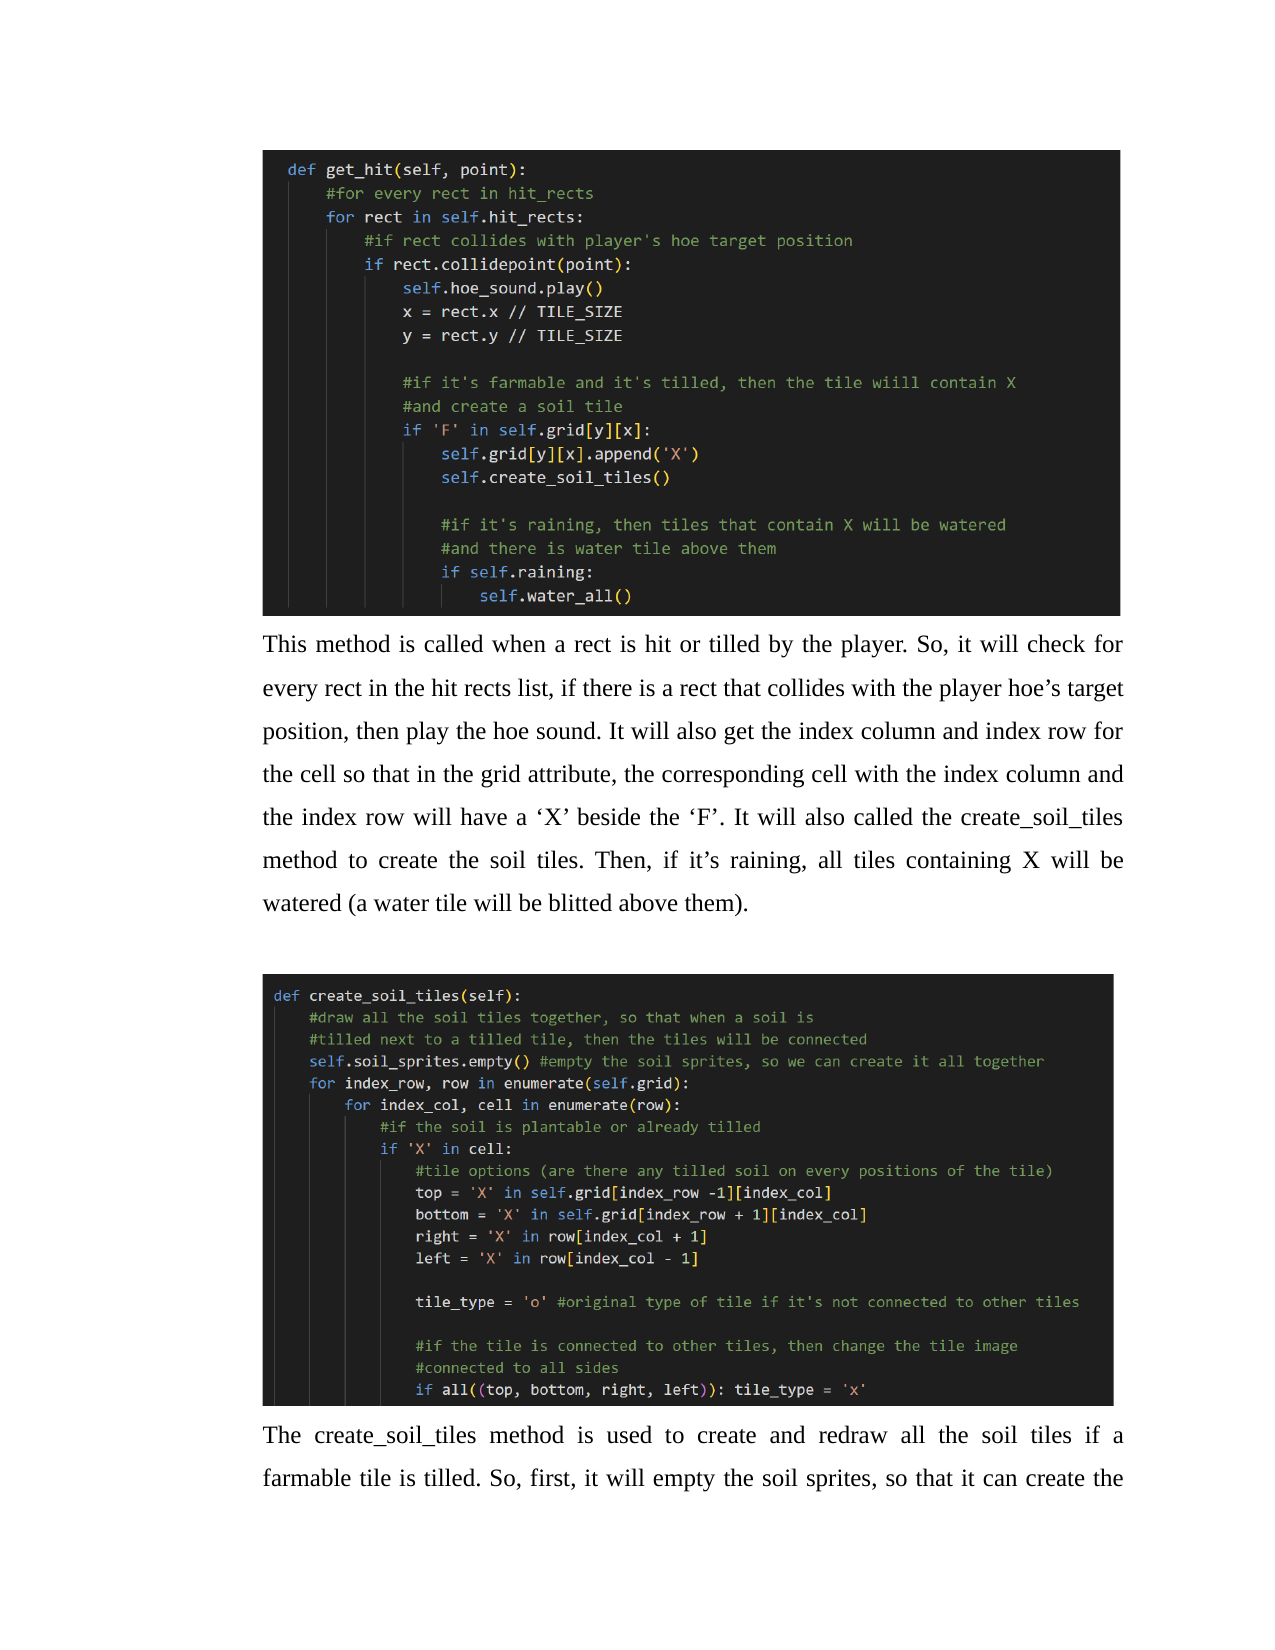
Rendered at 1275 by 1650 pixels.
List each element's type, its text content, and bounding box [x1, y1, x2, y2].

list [262, 1420, 1125, 1492]
picture [262, 150, 1121, 616]
list This method is called when a rect is hit or tilled by the player. So, it will check for every rect in the hit rects list, if there is a rect that collides with the player hoe’s target position, then play the hoe sound. It will also get the index column and index row for the cell so that in the grid attribute, the corresponding cell with the index column and the index row will have a ‘X’ beside the ‘F’. It will also called the create_soil_tiles method to create the soil tiles. Then, if it’s raining, all tiles containing X will be watered (a water tile will be blitted above them). [262, 629, 1125, 917]
picture [262, 974, 1114, 1406]
